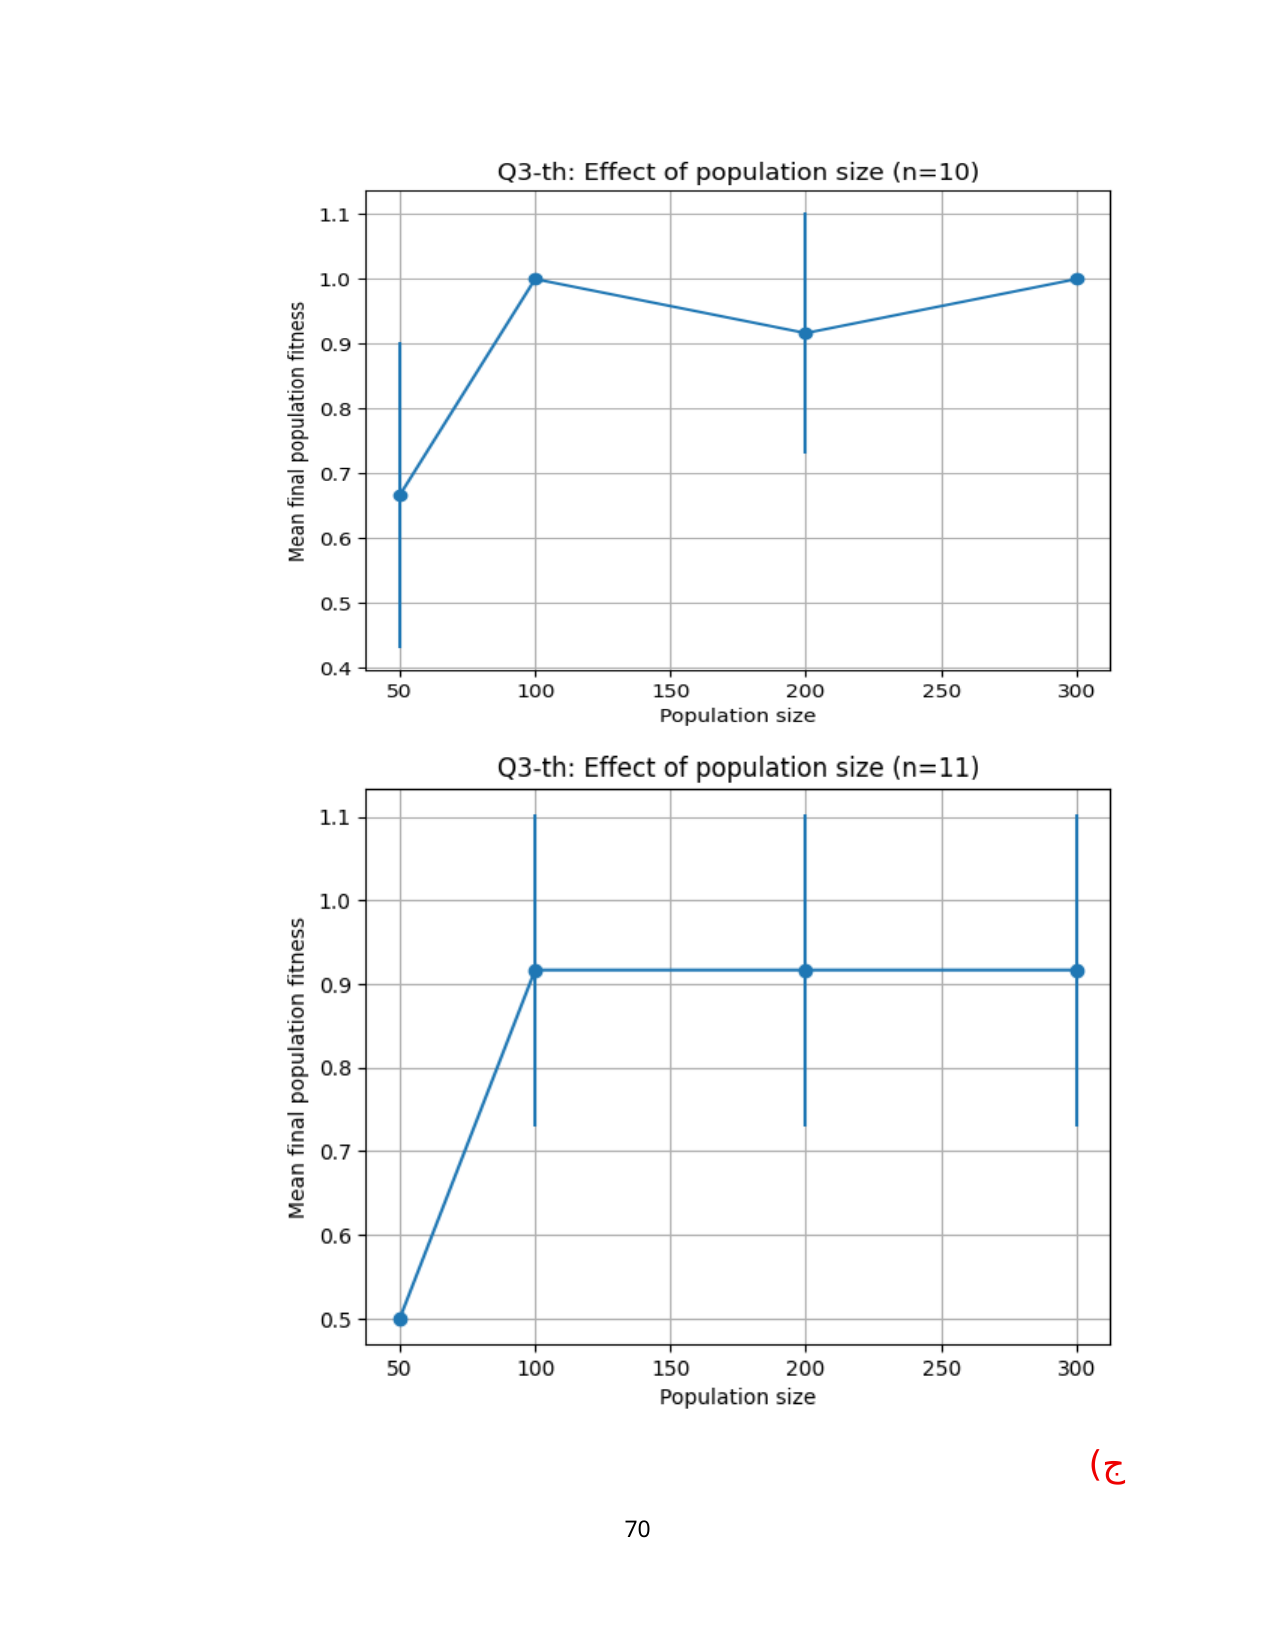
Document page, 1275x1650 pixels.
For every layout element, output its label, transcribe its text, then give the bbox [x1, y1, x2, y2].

picture [275, 741, 1125, 1424]
picture [275, 150, 1125, 739]
text ج) [150, 1443, 1125, 1484]
